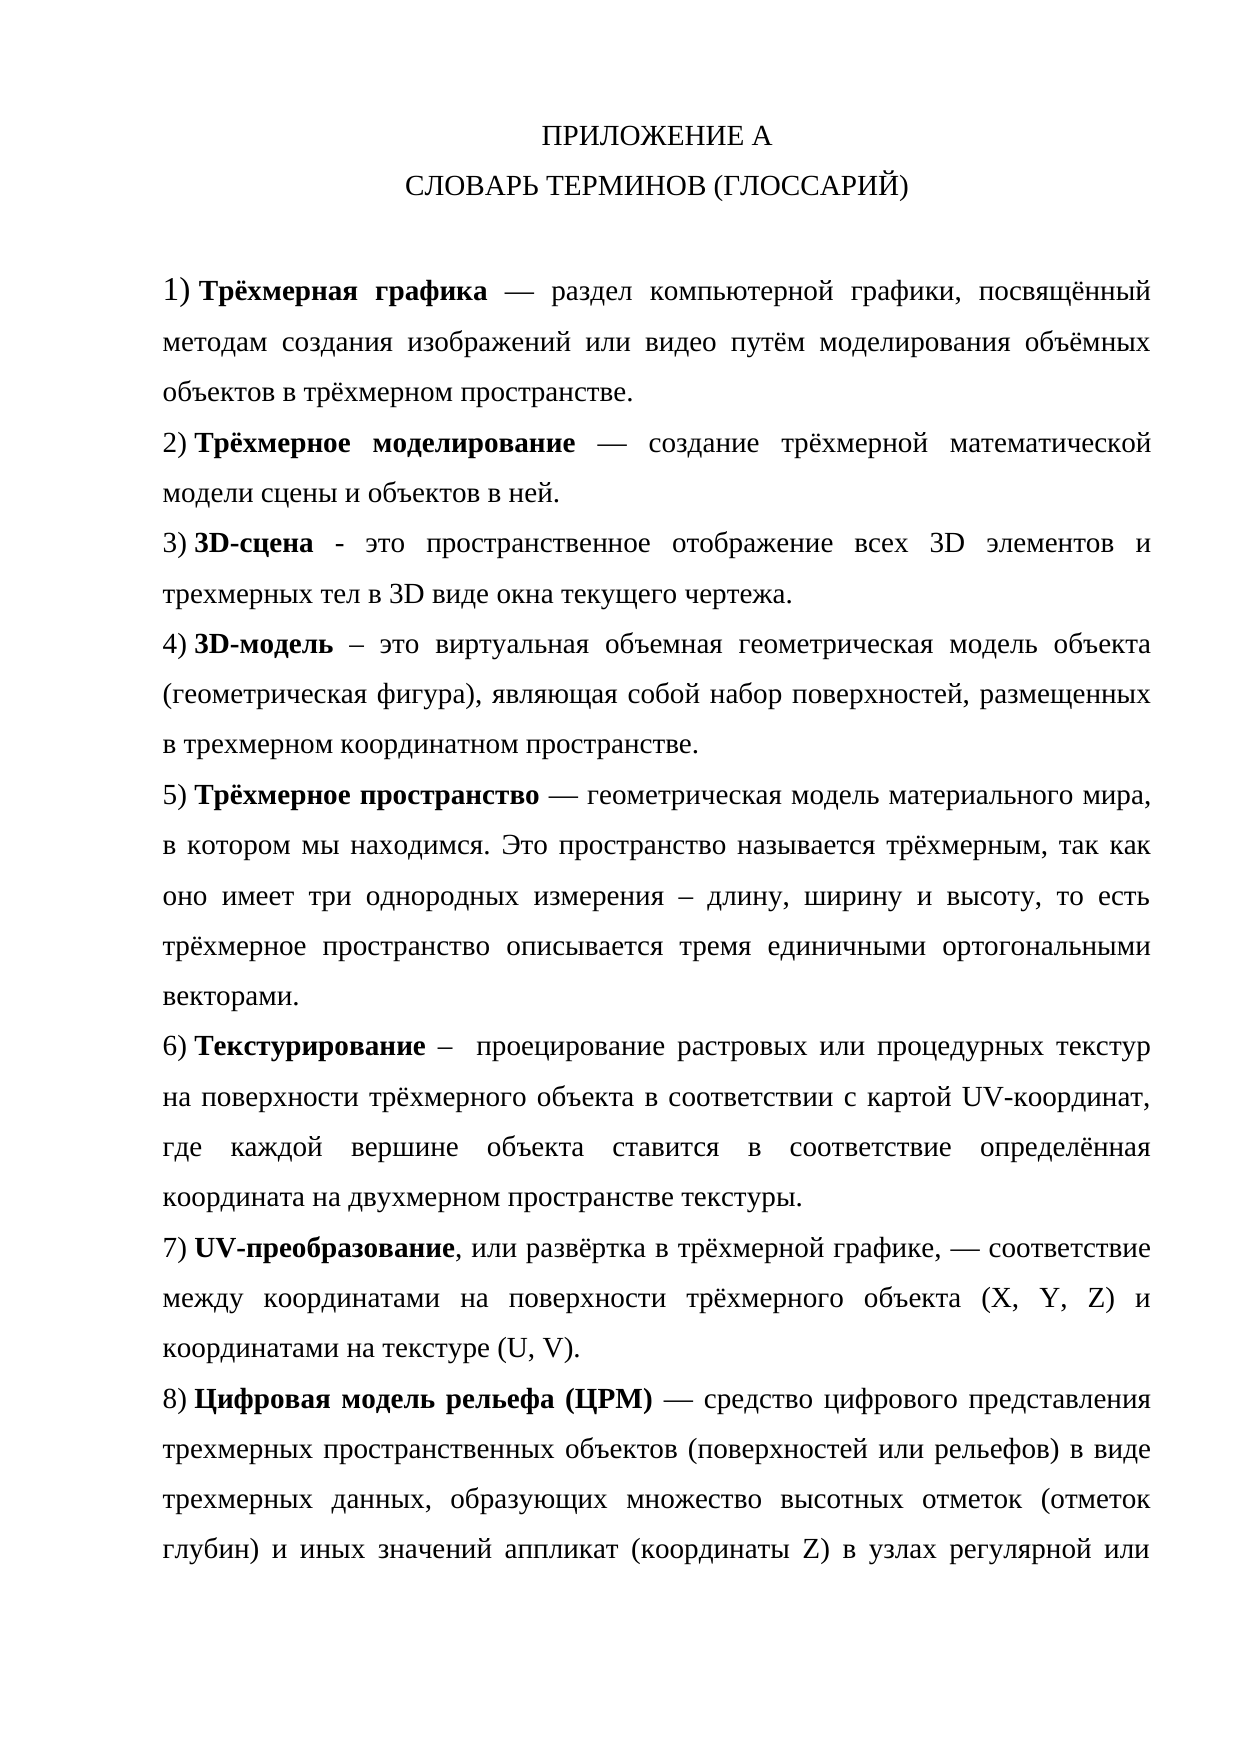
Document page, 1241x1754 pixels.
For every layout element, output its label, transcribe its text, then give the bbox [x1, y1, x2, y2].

list Трёхмерное моделирование — создание трёхмерной математической модели сцены и объектов в ней. [162, 425, 1152, 509]
list Трёхмерное пространство — геометрическая модель материального мира, в котором мы находимся. Это пространство называется трёхмерным, так как оно имеет три однородных измерения – длину, ширину и высоту, то есть трёхмерное пространство описывается тремя единичными ортогональными векторами. [162, 777, 1152, 1012]
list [162, 1381, 1152, 1565]
list 3D-сцена - это пространственное отображение всех 3D элементов и трехмерных тел в 3D виде окна текущего чертежа. [162, 525, 1152, 609]
list 3D-модель – это виртуальная объемная геометрическая модель объекта (геометрическая фигура), являющая собой набор поверхностей, размещенных в трехмерном координатном пространстве. [162, 626, 1152, 760]
list Трёхмерная графика — раздел компьютерной графики, посвящённый методам создания изображений или видео путём моделирования объёмных объектов в трёхмерном пространстве. [162, 269, 1152, 408]
text Словарь терминов (глоссарий) [162, 168, 1152, 202]
text ПРИЛОЖЕНИЕ А [162, 118, 1152, 152]
list UV-преобразование, или развёртка в трёхмерной графике, — соответствие между координатами на поверхности трёхмерного объекта (X, Y, Z) и координатами на текстуре (U, V). [162, 1230, 1152, 1364]
list Текстурирование – проецирование растровых или процедурных текстур на поверхности трёхмерного объекта в соответствии с картой UV-координат, где каждой вершине объекта ставится в соответствие определённая координата на двухмерном пространстве текстуры. [162, 1028, 1152, 1213]
